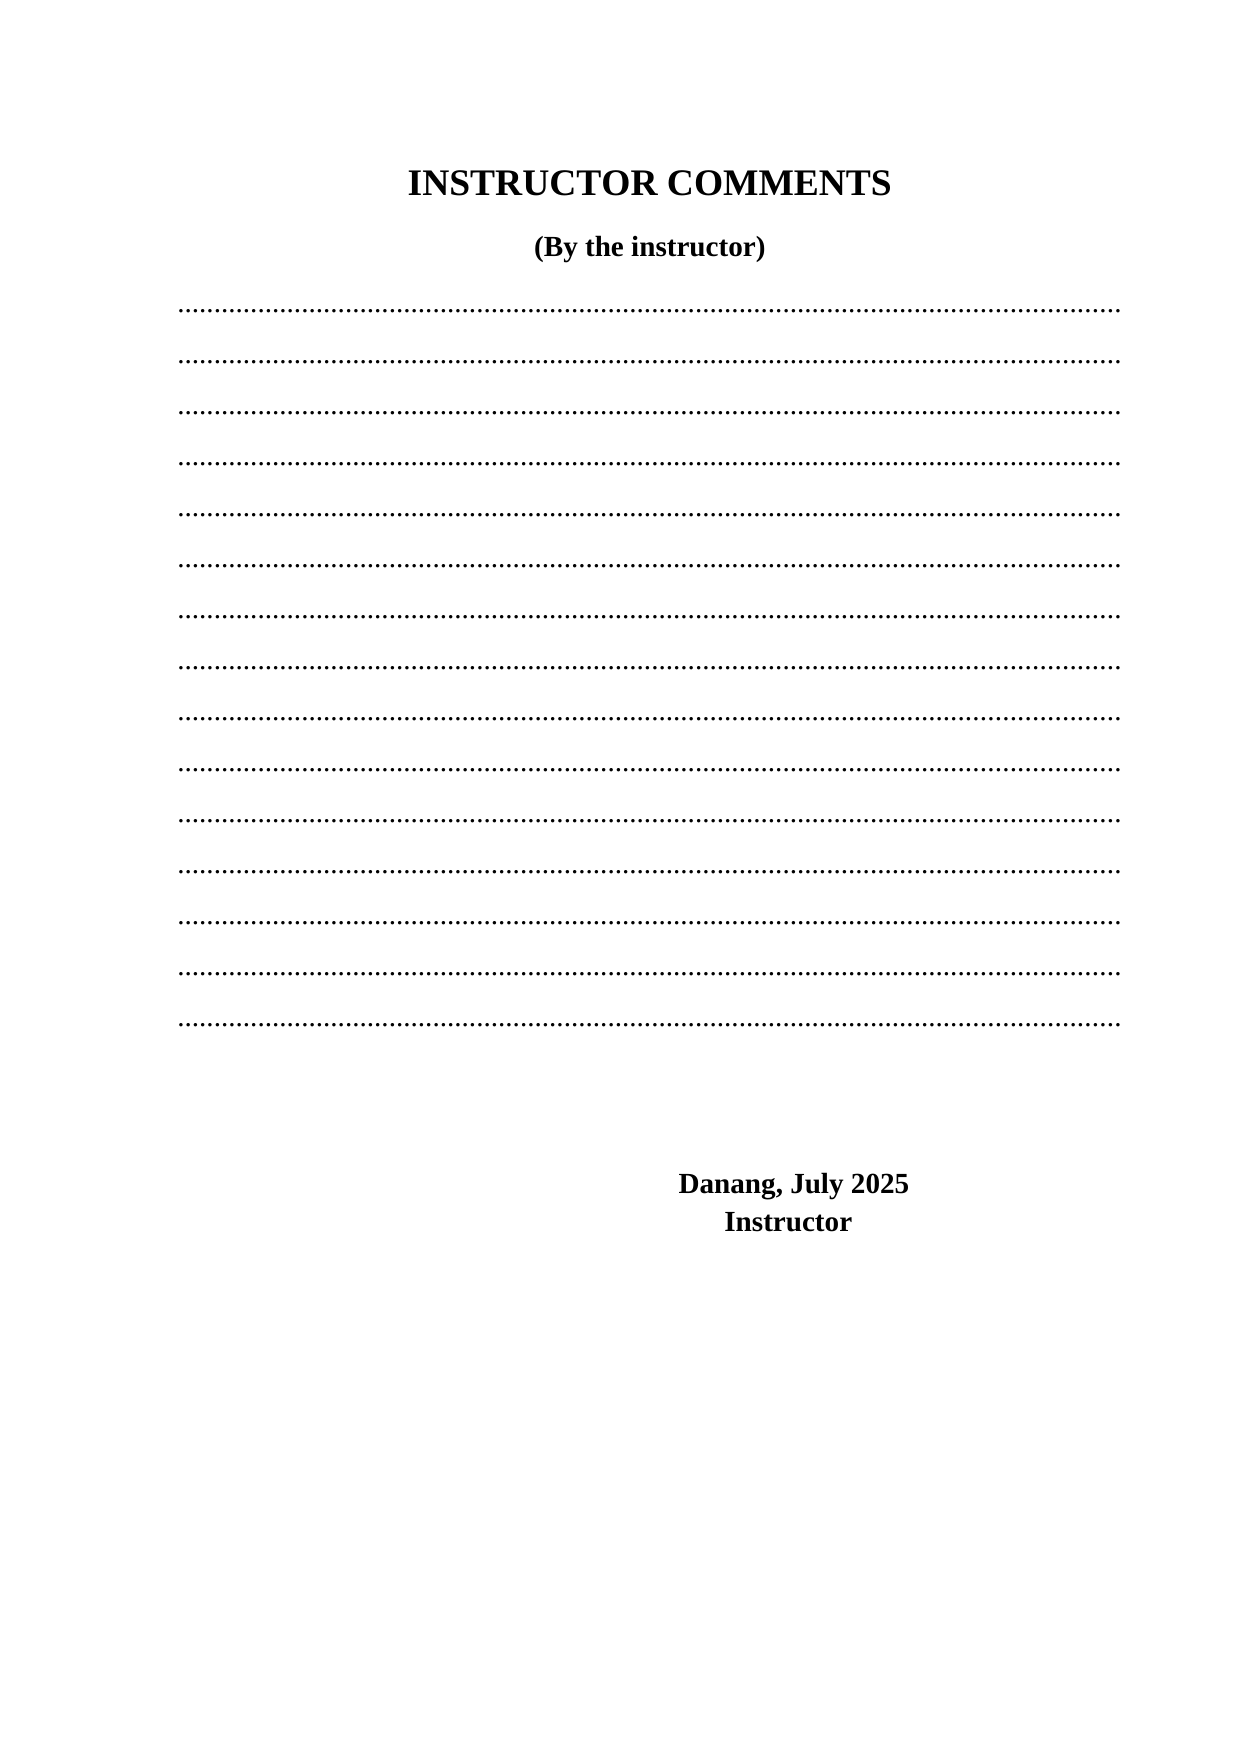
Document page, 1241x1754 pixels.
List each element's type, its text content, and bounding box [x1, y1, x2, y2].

title INSTRUCTOR COMMENTS [177, 160, 1122, 203]
text Instructor [627, 1204, 1122, 1238]
text (By the instructor) [177, 229, 1122, 262]
text Danang, July 2025 [552, 1166, 1122, 1199]
